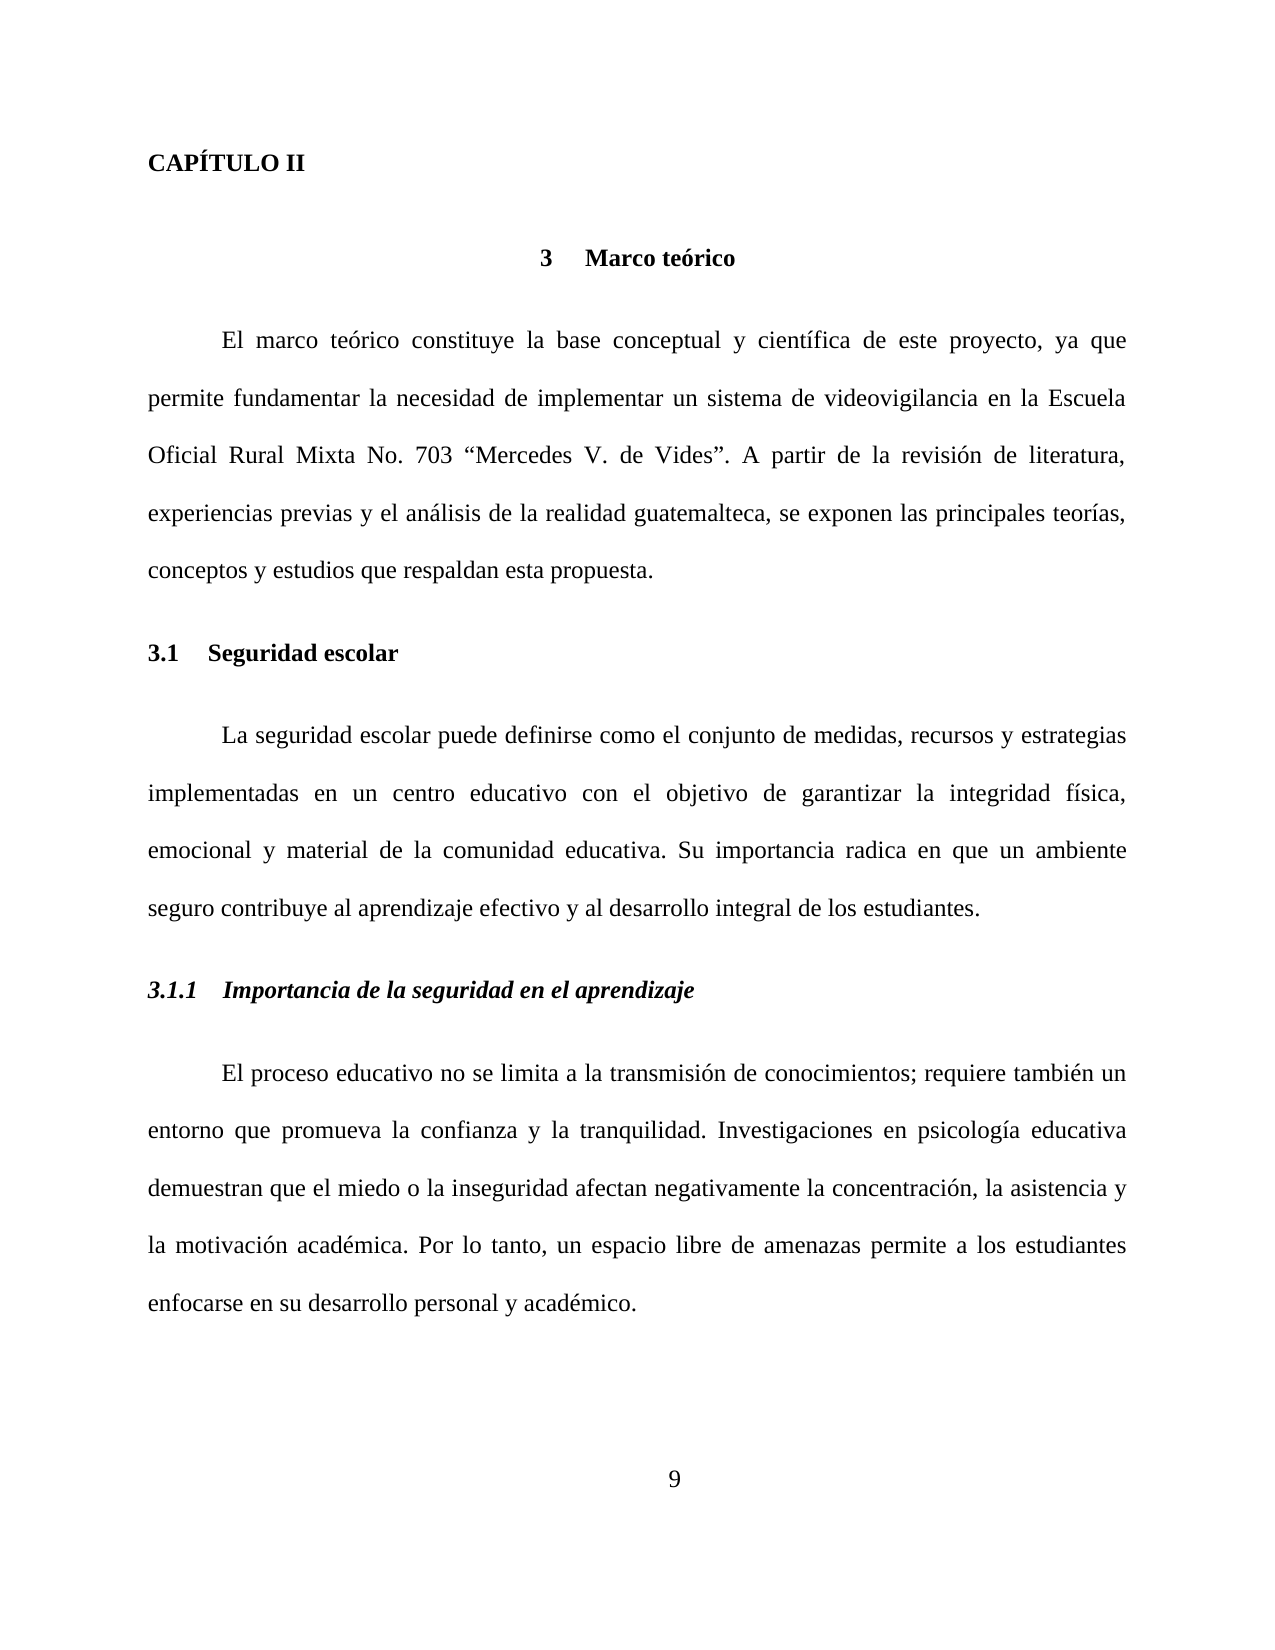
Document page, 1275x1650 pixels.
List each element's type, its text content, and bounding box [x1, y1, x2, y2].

text La seguridad escolar puede definirse como el conjunto de medidas, recursos y estrategias implementadas en un centro educativo con el objetivo de garantizar la integridad física, emocional y material de la comunidad educativa. Su importancia radica en que un ambiente seguro contribuye al aprendizaje efectivo y al desarrollo integral de los estudiantes. [148, 720, 1127, 921]
text El proceso educativo no se limita a la transmisión de conocimientos; requiere también un entorno que promueva la confianza y la tranquilidad. Investigaciones en psicología educativa demuestran que el miedo o la inseguridad afectan negativamente la concentración, la asistencia y la motivación académica. Por lo tanto, un espacio libre de amenazas permite a los estudiantes enfocarse en su desarrollo personal y académico. [148, 1058, 1127, 1316]
text CAPÍTULO II [148, 148, 1127, 176]
subtitle Marco teórico [148, 243, 1127, 271]
subtitle Seguridad escolar [148, 638, 1127, 666]
text El marco teórico constituye la base conceptual y científica de este proyecto, ya que permite fundamentar la necesidad de implementar un sistema de videovigilancia en la Escuela Oficial Rural Mixta No. 703 “Mercedes V. de Vides”. A partir de la revisión de literatura, experiencias previas y el análisis de la realidad guatemalteca, se exponen las principales teorías, conceptos y estudios que respaldan esta propuesta. [148, 325, 1127, 584]
subtitle Importancia de la seguridad en el aprendizaje [148, 975, 1127, 1004]
